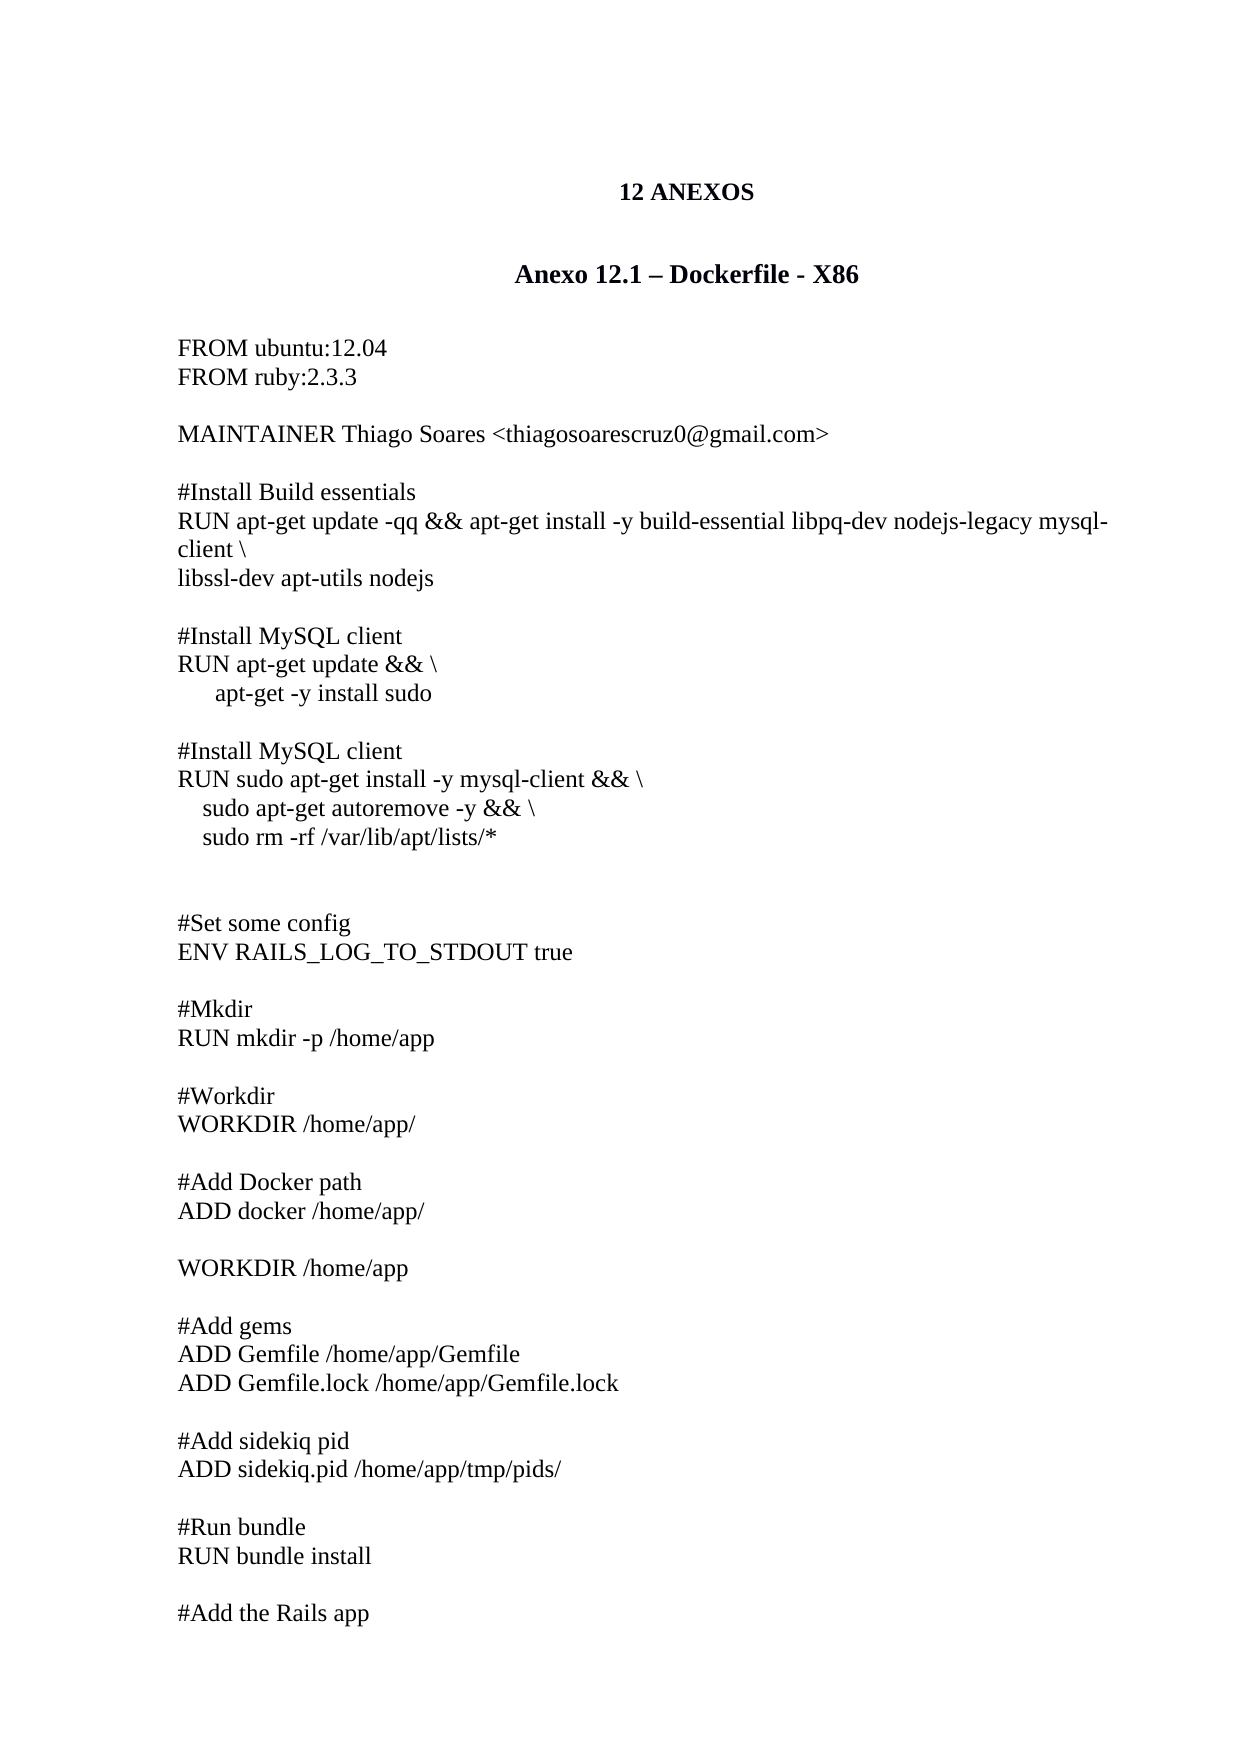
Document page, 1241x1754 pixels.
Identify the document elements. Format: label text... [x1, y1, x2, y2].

text RUN mkdir -p /home/app [177, 1023, 1122, 1052]
text #Add gems [177, 1311, 1122, 1339]
text #Mkdir [177, 994, 1122, 1023]
text #Set some config [177, 908, 1122, 937]
text #Install MySQL client [177, 736, 1122, 764]
text #Workdir [177, 1081, 1122, 1109]
text WORKDIR /home/app/ [177, 1109, 1122, 1138]
text apt-get -y install sudo [177, 678, 1122, 707]
text RUN sudo apt-get install -y mysql-client && \ [177, 764, 1122, 793]
text #Install Build essentials [177, 477, 1122, 506]
text ADD sidekiq.pid /home/app/tmp/pids/ [177, 1454, 1122, 1483]
text MAINTAINER Thiago Soares <thiagosoarescruz0@gmail.com> [177, 419, 1122, 448]
text ADD docker /home/app/ [177, 1196, 1122, 1224]
text ENV RAILS_LOG_TO_STDOUT true [177, 937, 1122, 966]
text sudo apt-get autoremove -y && \ [177, 793, 1122, 822]
text sudo rm -rf /var/lib/apt/lists/* [177, 822, 1122, 851]
text libssl-dev apt-utils nodejs [177, 563, 1122, 592]
text #Add the Rails app [177, 1598, 1122, 1627]
text #Add sidekiq pid [177, 1426, 1122, 1454]
text FROM ubuntu:12.04 [177, 333, 1122, 362]
text ADD Gemfile /home/app/Gemfile [177, 1339, 1122, 1368]
text RUN bundle install [177, 1541, 1122, 1569]
text ADD Gemfile.lock /home/app/Gemfile.lock [177, 1368, 1122, 1397]
text #Add Docker path [177, 1167, 1122, 1196]
text RUN apt-get update -qq && apt-get install -y build-essential libpq-dev nodejs-legacy mysql-client \ [177, 506, 1122, 563]
text WORKDIR /home/app [177, 1253, 1122, 1282]
text Anexo 12.1 – Dockerfile - X86 [177, 258, 1122, 289]
text 12 ANEXOS [177, 177, 1122, 206]
text #Install MySQL client [177, 621, 1122, 649]
text FROM ruby:2.3.3 [177, 362, 1122, 391]
text #Run bundle [177, 1512, 1122, 1541]
text RUN apt-get update && \ [177, 649, 1122, 678]
